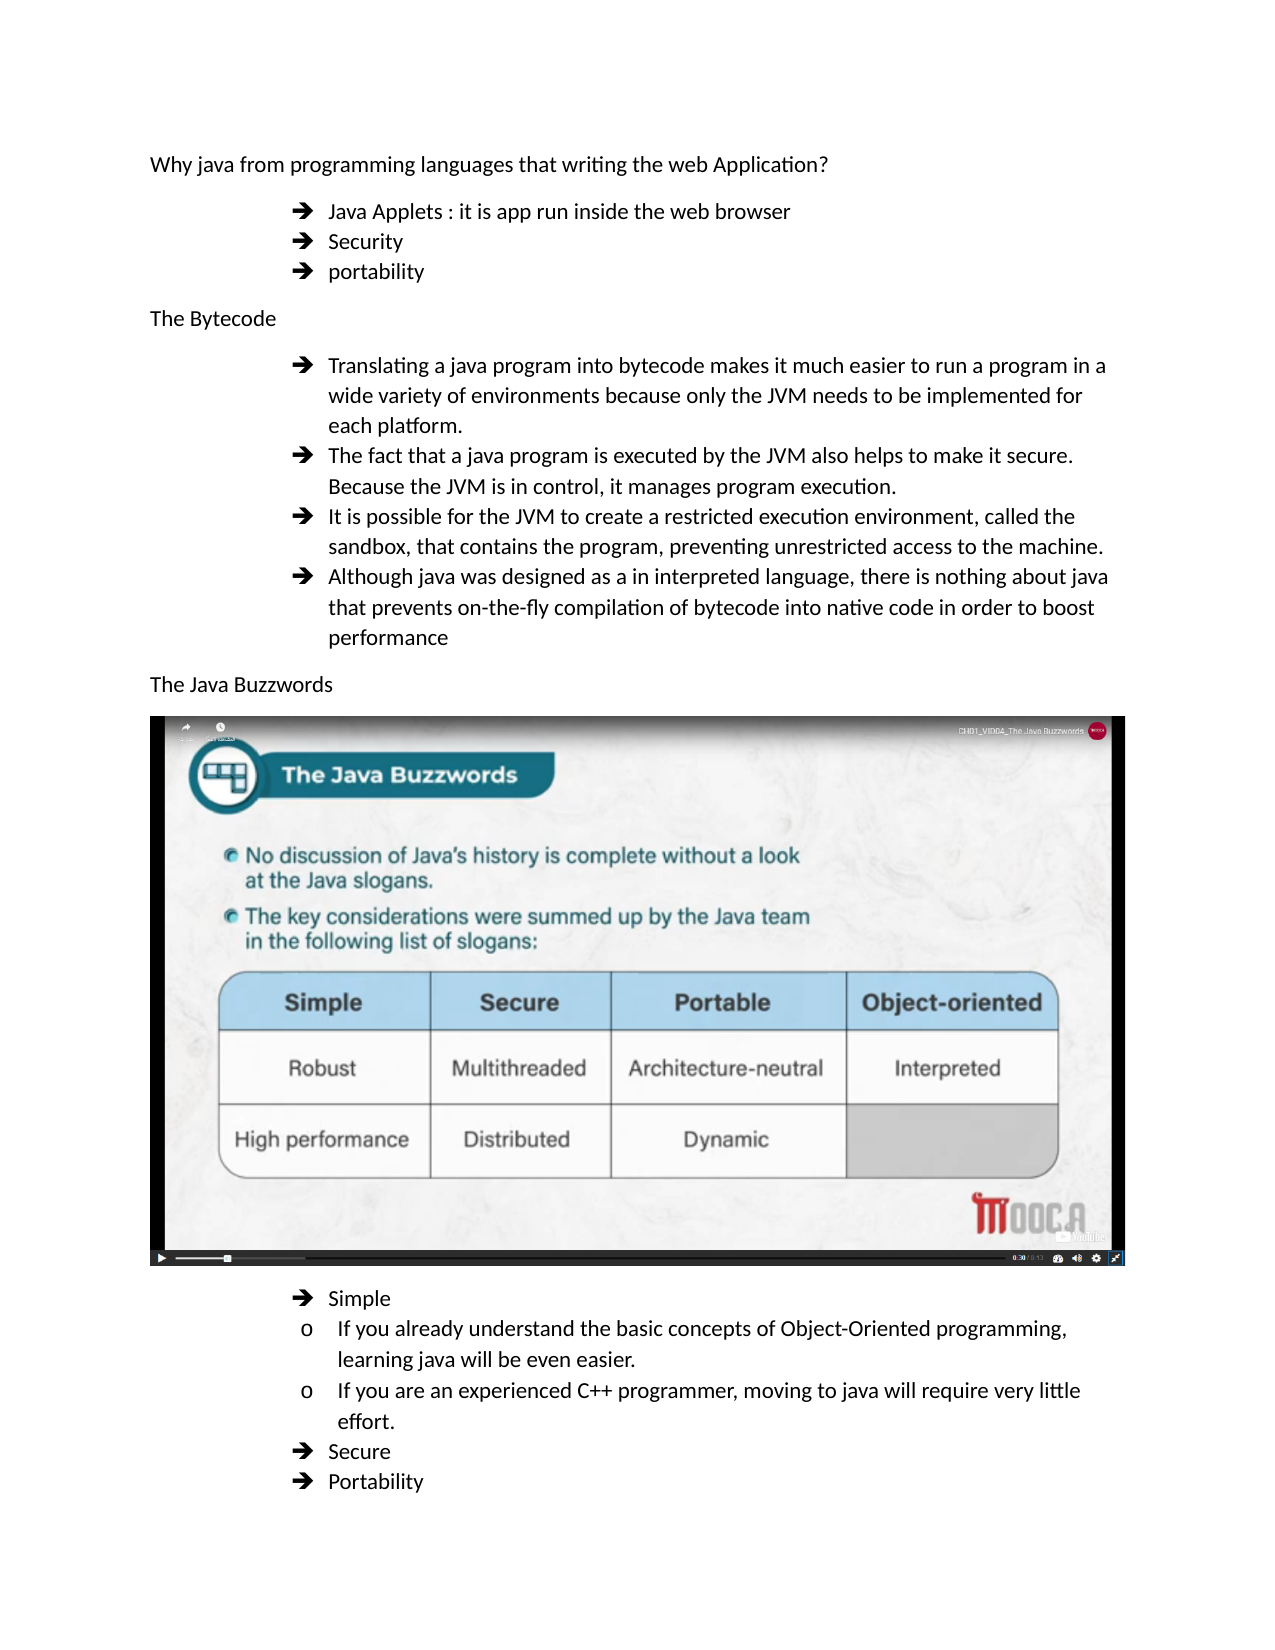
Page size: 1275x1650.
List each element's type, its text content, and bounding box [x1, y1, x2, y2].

list Security [291, 227, 1125, 255]
picture [150, 716, 1125, 1266]
list If you are an experienced C++ programmer, moving to java will require very little effort. [300, 1376, 1125, 1435]
text The Java Buzzwords [150, 670, 1125, 698]
list If you already understand the basic concepts of Object-Oriented programming, learning java will be even easier. [300, 1314, 1125, 1373]
list It is possible for the JVM to create a restricted execution environment, called the sandbox, that contains the program, preventing unrestricted access to the machine. [291, 502, 1125, 560]
list Although java was designed as a in interpreted language, there is nothing about java that prevents on-the-fly compilation of bytecode into native code in order to boost performance [291, 562, 1125, 651]
list The fact that a java program is executed by the JVM also helps to make it secure. Because the JVM is in control, it manages program execution. [291, 442, 1125, 500]
list portability [291, 257, 1125, 285]
list Portability [291, 1467, 1125, 1496]
list Simple [291, 1284, 1125, 1312]
list Translating a java program into bytecode makes it much easier to run a program in a wide variety of environments because only the JVM needs to be implemented for each platform. [291, 351, 1125, 439]
list Secure [291, 1437, 1125, 1465]
list Java Applets : it is app run inside the web browser [291, 197, 1125, 225]
text Why java from programming languages that writing the web Application? [150, 150, 1125, 178]
text The Bytecode [150, 304, 1125, 332]
